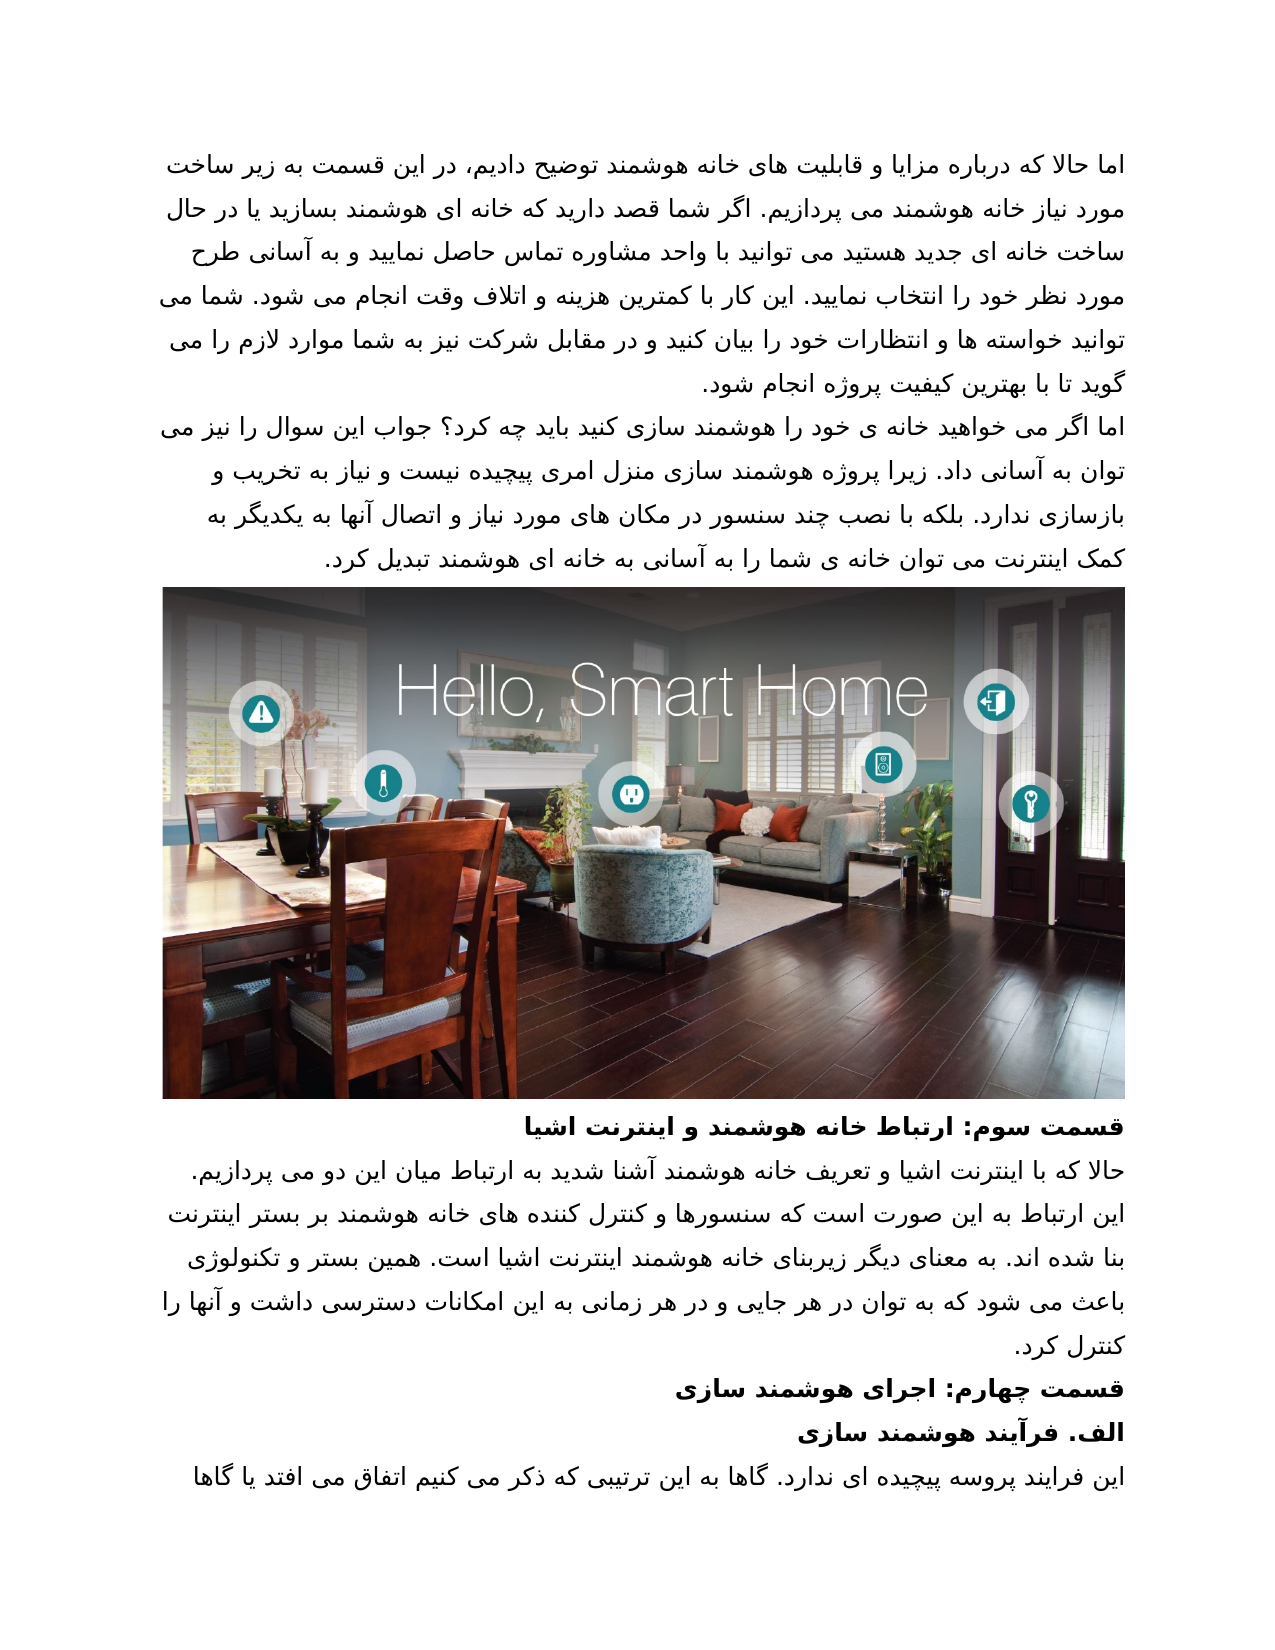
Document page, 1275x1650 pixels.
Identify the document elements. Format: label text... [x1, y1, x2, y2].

picture [162, 587, 1125, 1099]
text اما حالا که درباره مزایا و قابلیت های خانه هوشمند توضیح دادیم، در این قسمت به زیر ساخت مورد نیاز خانه هوشمند می پردازیم. اگر شما قصد دارید که خانه ای هوشمند بسازید یا در حال ساخت خانه ای جدید هستید می توانید با واحد مشاوره تماس حاصل نمایید و به آسانی طرح مورد نظر خود را انتخاب نمایید. این کار با کمترین هزینه و اتلاف وقت انجام می شود. شما می توانید خواسته ها و انتظارات خود را بیان کنید و در مقابل شرکت نیز به شما موارد لازم را می گوید تا با بهترین کیفیت پروژه انجام شود. اما اگر می خواهید خانه ی خود را هوشمند سازی کنید باید چه کرد؟ جواب این سوال را نیز می توان به آسانی داد. زیرا پروژه هوشمند سازی منزل امری پیچیده نیست و نیاز به تخریب و بازسازی ندارد. بلکه با نصب چند سنسور در مکان های مورد نیاز و اتصال آنها به یکدیگر به کمک اینترنت می توان خانه ی شما را به آسانی به خانه ای هوشمند تبدیل کرد. [150, 150, 1125, 573]
text حالا که با اینترنت اشیا و تعریف خانه هوشمند آشنا شدید به ارتباط میان این دو می پردازیم. این ارتباط به این صورت است که سنسورها و کنترل کننده های خانه هوشمند بر بستر اینترنت بنا شده اند. به معنای دیگر زیربنای خانه هوشمند اینترنت اشیا است. همین بستر و تکنولوژی باعث می شود که به توان در هر جایی و در هر زمانی به این امکانات دسترسی داشت و آنها را کنترل کرد. [150, 1156, 1125, 1360]
text قسمت چهارم: اجرای هوشمند سازی [150, 1374, 1125, 1404]
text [150, 1418, 1125, 1491]
text قسمت سوم: ارتباط خانه هوشمند و اینترنت اشیا [150, 1112, 1125, 1141]
